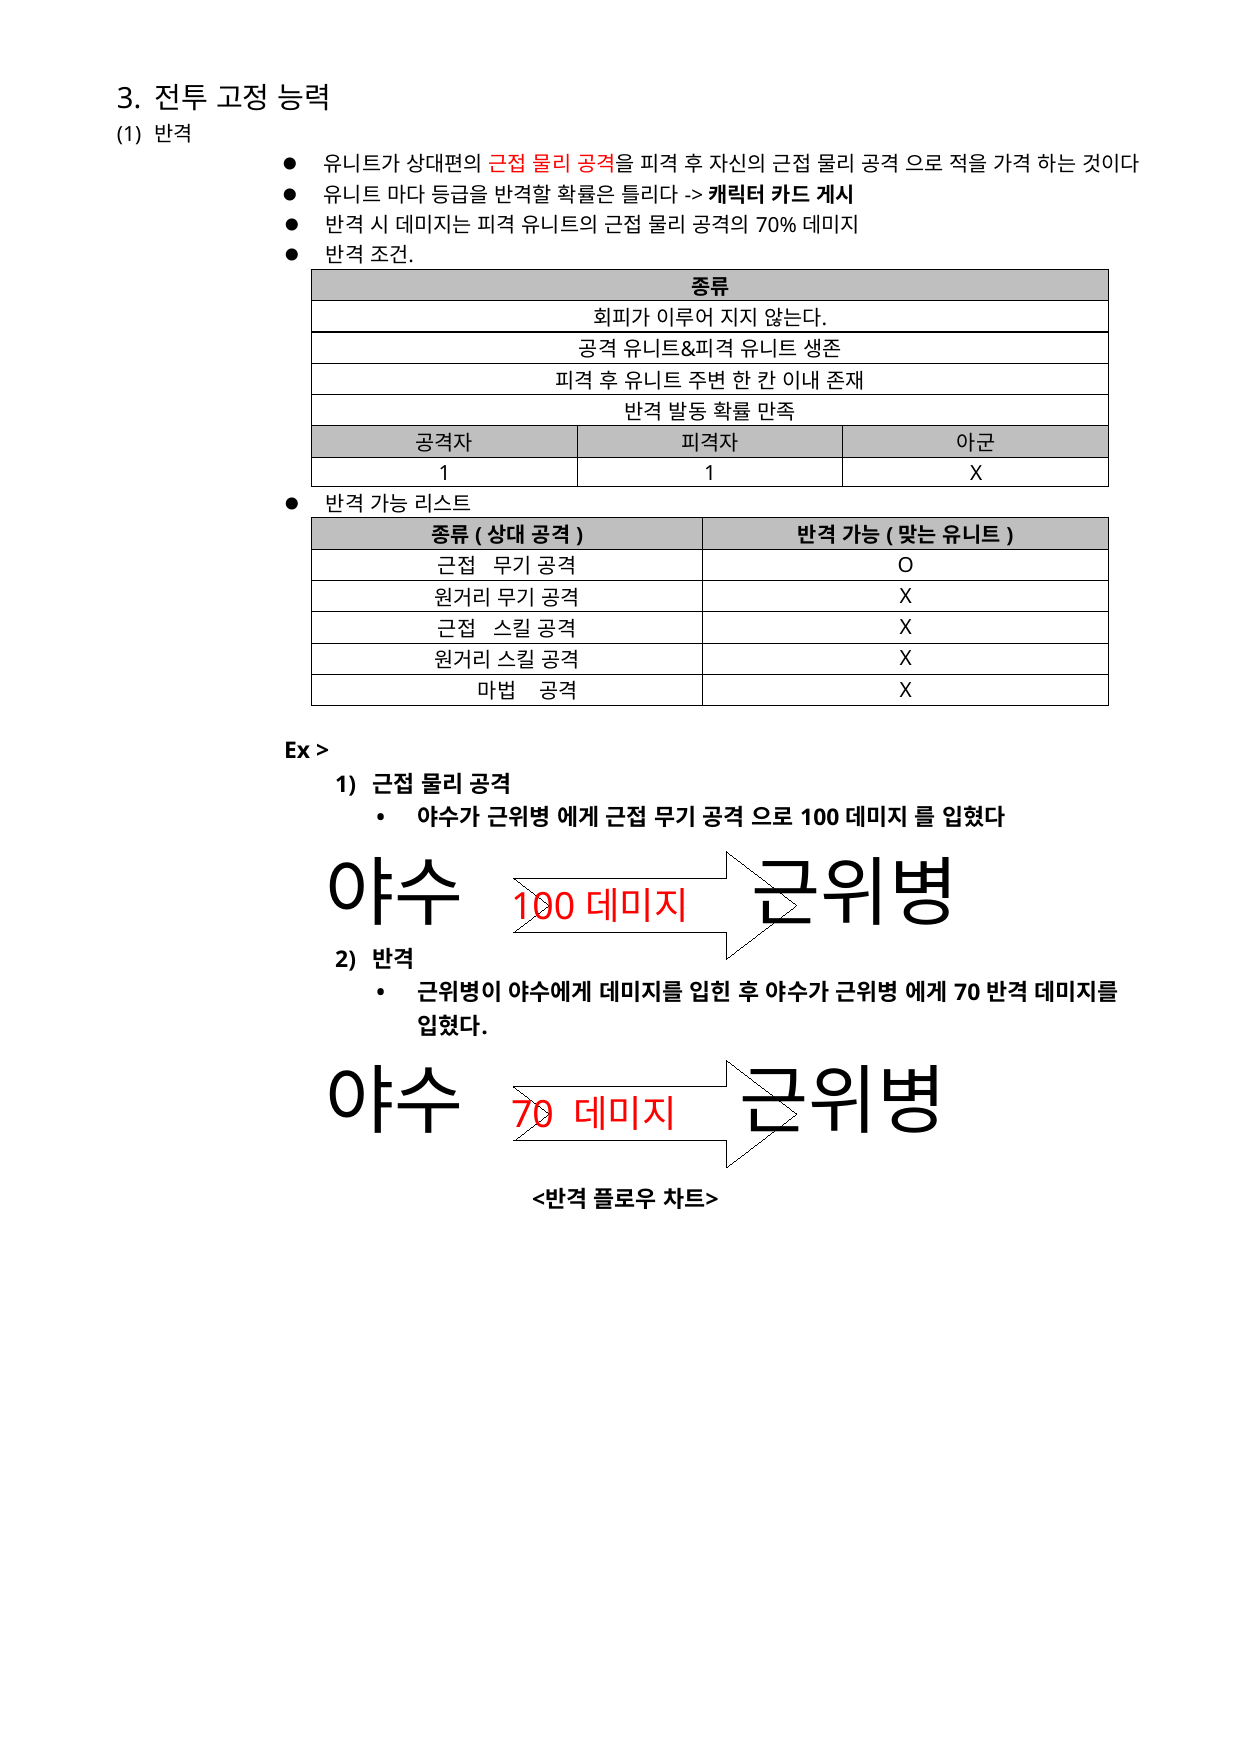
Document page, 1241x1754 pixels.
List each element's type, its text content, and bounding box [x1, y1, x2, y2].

table_cell O [703, 550, 1108, 580]
list 반격 가능 리스트 [284, 487, 1165, 517]
table_cell X [703, 675, 1108, 705]
table_header 종류 ( 상대 공격 ) [312, 518, 702, 549]
list 반격 [335, 941, 1165, 974]
list 유니트가 상대편의 근접 물리 공격을 피격 후 자신의 근접 물리 공격 으로 적을 가격 하는 것이다 [282, 148, 1165, 178]
table_cell 피격자 [578, 426, 842, 457]
table_cell 피격 후 유니트 주변 한 칸 이내 존재 [312, 364, 1108, 394]
text 야수 100 데미지 근위병 [308, 832, 1165, 941]
table_cell 공격 유니트&피격 유니트 생존 [312, 333, 1108, 363]
table_cell 원거리 무기 공격 [312, 581, 702, 611]
list 유니트 마다 등급을 반격할 확률은 틀리다 -> 캐릭터 카드 게시 [282, 178, 1165, 208]
table_header 종류 [312, 270, 1108, 300]
table_cell X [843, 458, 1108, 486]
subtitle 전투 고정 능력 [117, 75, 1165, 117]
table_cell X [703, 581, 1108, 611]
table_cell X [703, 644, 1108, 674]
table_cell 반격 발동 확률 만족 [312, 395, 1108, 425]
table_cell 공격자 [312, 426, 577, 457]
list 반격 시 데미지는 피격 유니트의 근접 물리 공격의 70% 데미지 [284, 208, 1165, 238]
table_cell 근접 무기 공격 [312, 550, 702, 580]
list <반격 플로우 차트> [394, 1181, 1165, 1214]
table_cell X [703, 612, 1108, 642]
text 야수 70 데미지 근위병 [308, 1041, 1165, 1149]
table_cell 1 [312, 458, 577, 486]
list 반격 조건. [284, 238, 1165, 269]
subtitle 반격 [117, 117, 1165, 148]
table_cell 아군 [843, 426, 1108, 457]
table_cell 근접 스킬 공격 [312, 612, 702, 642]
list 근위병이 야수에게 데미지를 입힌 후 야수가 근위병 에게 70 반격 데미지를 입혔다. [376, 974, 1165, 1041]
table_header 반격 가능 ( 맞는 유니트 ) [703, 518, 1108, 549]
table_cell 원거리 스킬 공격 [312, 644, 702, 674]
table_cell 회피가 이루어 지지 않는다. [312, 301, 1108, 331]
table_cell 마법 공격 [312, 675, 702, 705]
text Ex > [284, 734, 1165, 766]
table_cell 1 [578, 458, 842, 486]
list 야수가 근위병 에게 근접 무기 공격 으로 100 데미지 를 입혔다 [376, 799, 1165, 832]
list 근접 물리 공격 [335, 766, 1165, 799]
